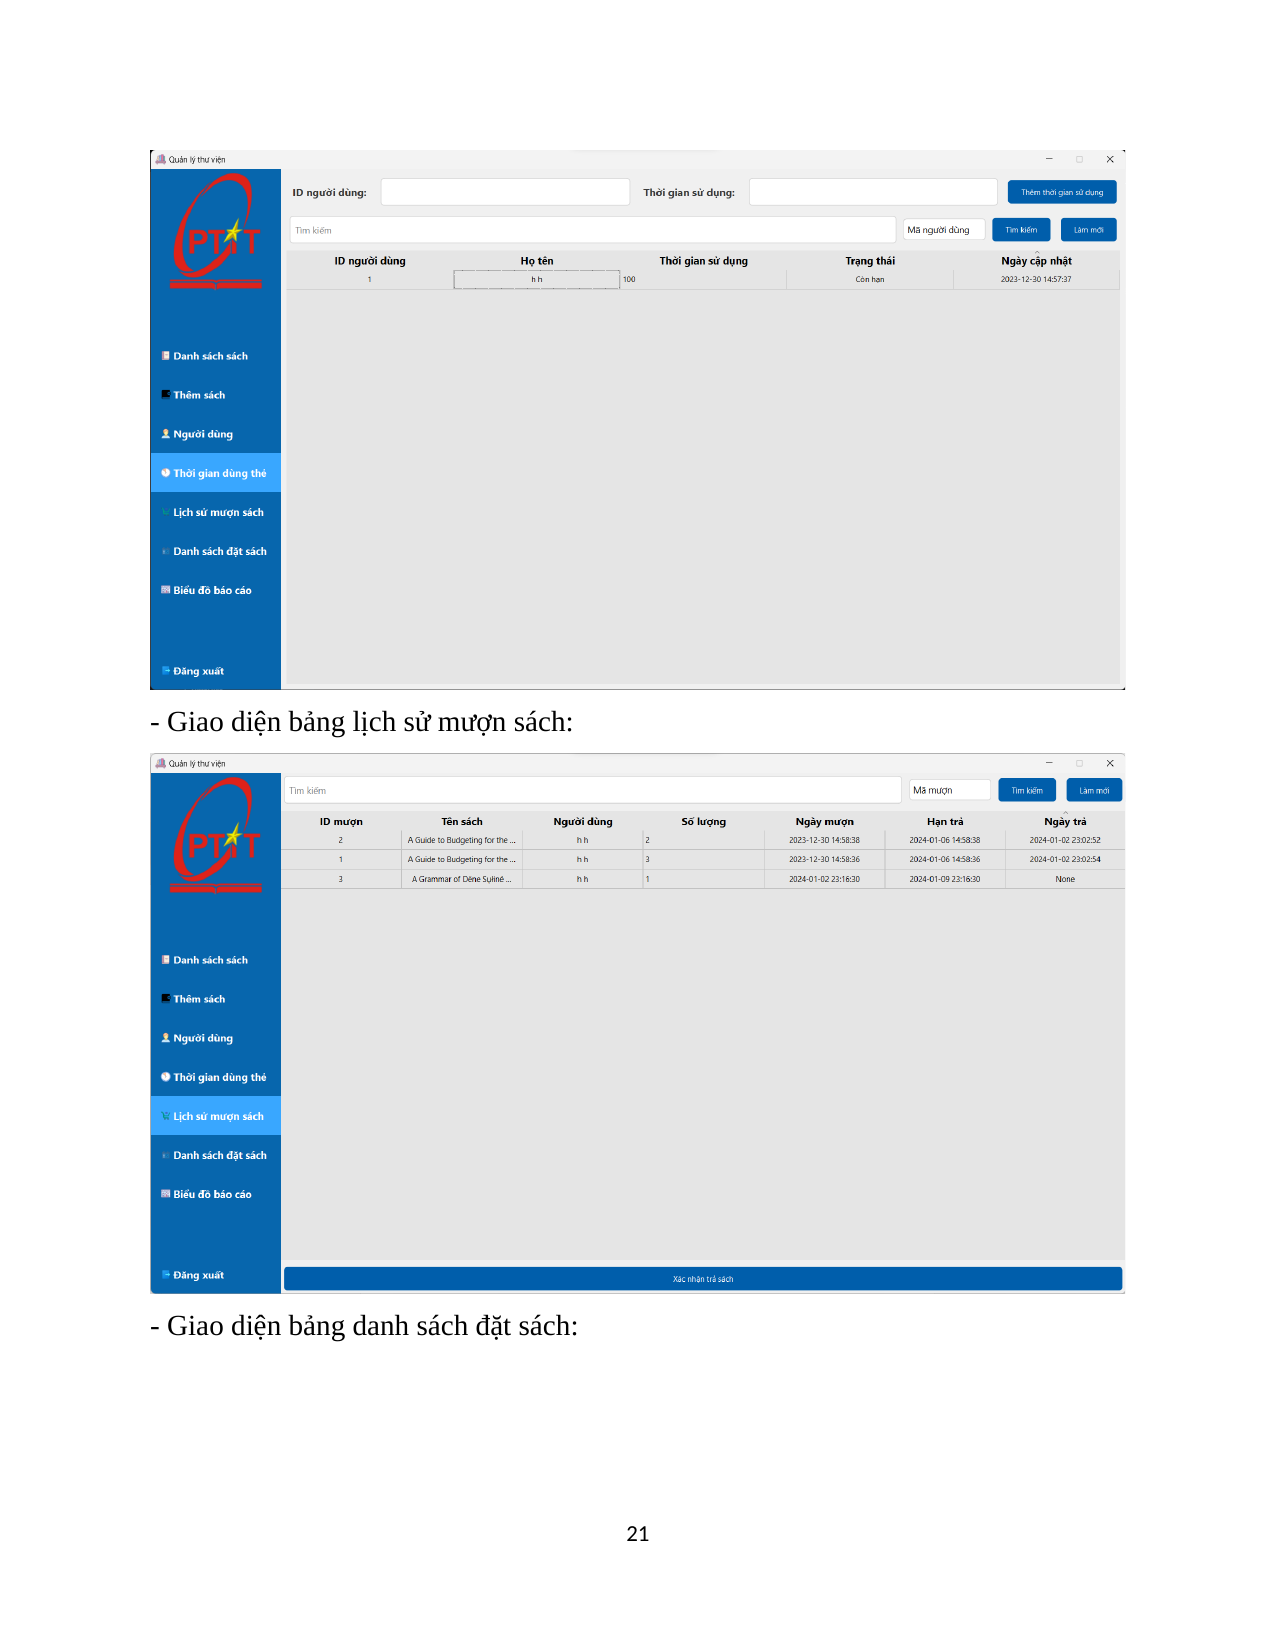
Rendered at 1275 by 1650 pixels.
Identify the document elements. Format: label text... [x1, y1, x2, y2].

text - Giao diện bảng danh sách đặt sách: [150, 1308, 1125, 1341]
picture [150, 753, 1125, 1294]
text - Giao diện bảng lịch sử mượn sách: [150, 704, 1125, 737]
picture [150, 150, 1125, 690]
